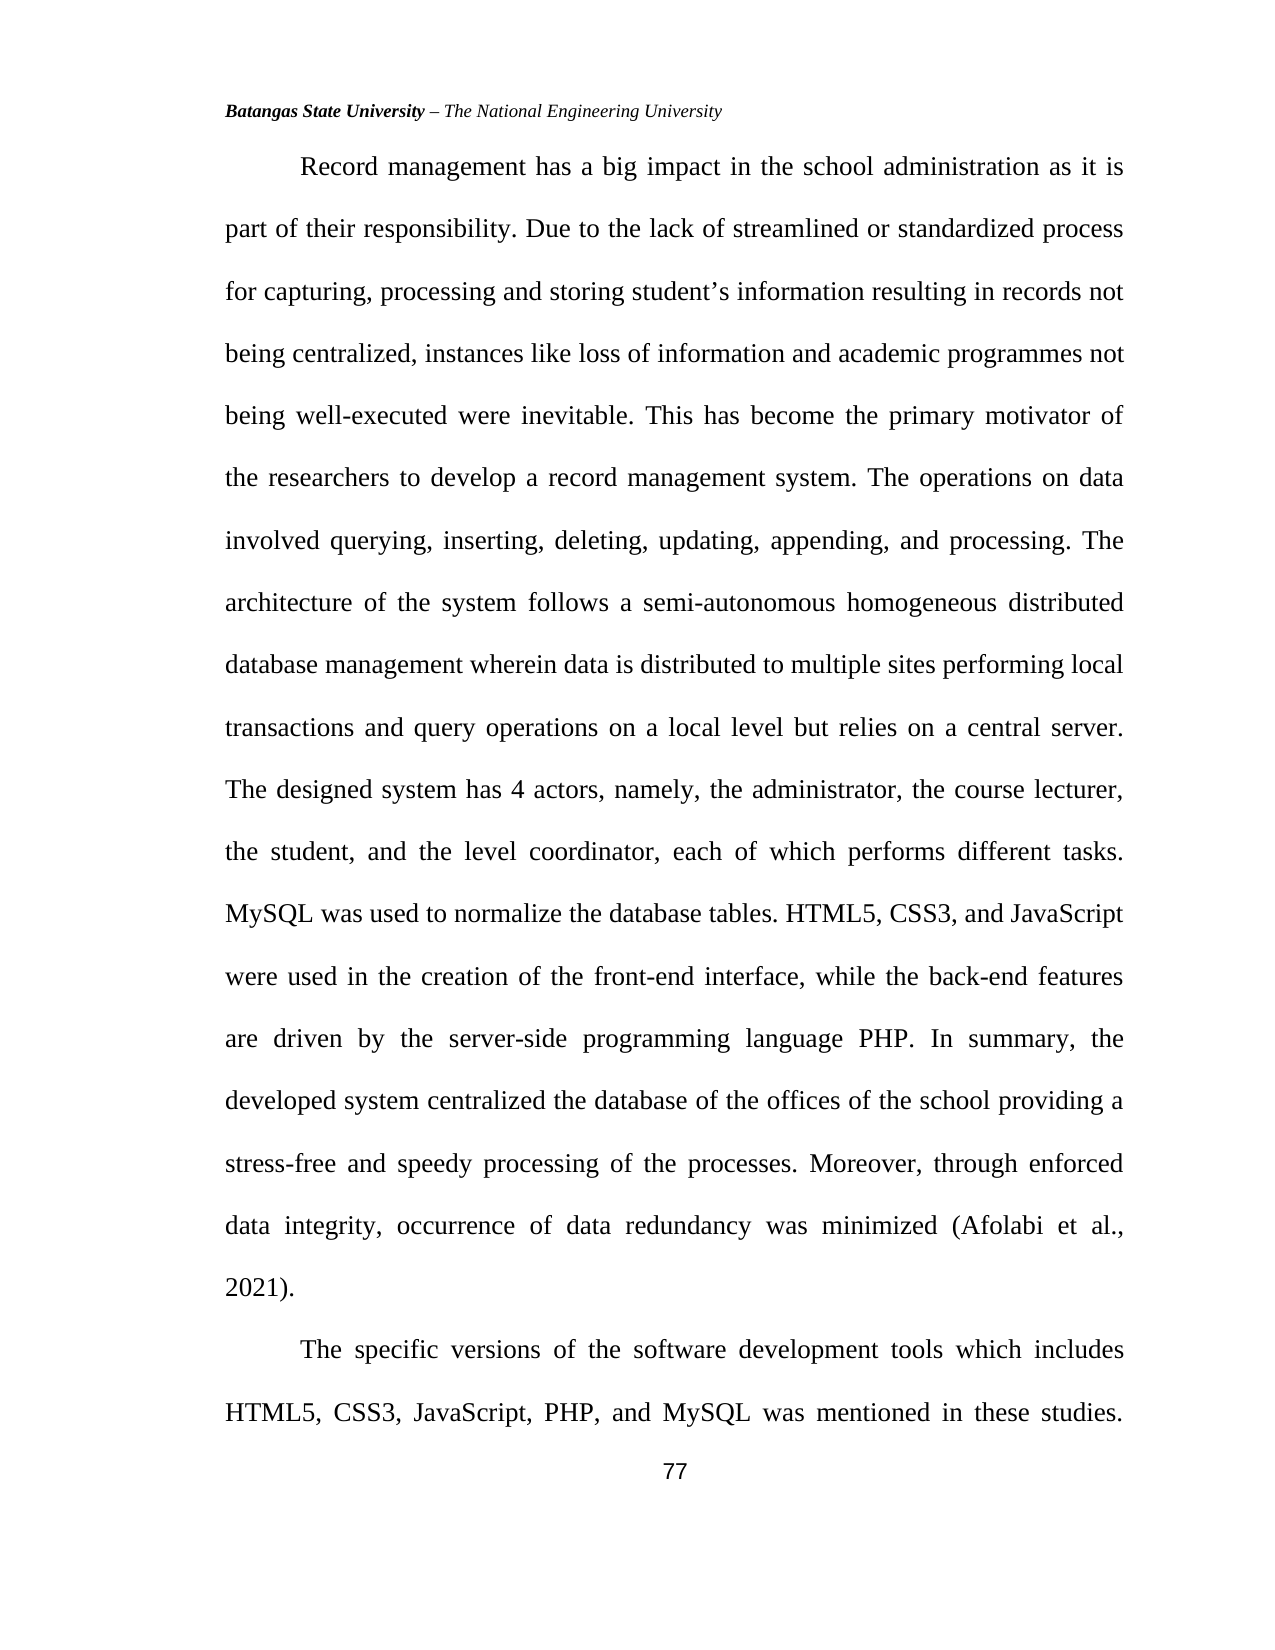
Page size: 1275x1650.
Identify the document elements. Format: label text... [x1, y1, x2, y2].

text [225, 1333, 1125, 1427]
text Record management has a big impact in the school administration as it is part of their responsibility. Due to the lack of streamlined or standardized process for capturing, processing and storing student’s information resulting in records not being centralized, instances like loss of information and academic programmes not being well-executed were inevitable. This has become the primary motivator of the researchers to develop a record management system. The operations on data involved querying, inserting, deleting, updating, appending, and processing. The architecture of the system follows a semi-autonomous homogeneous distributed database management wherein data is distributed to multiple sites performing local transactions and query operations on a local level but relies on a central server. The designed system has 4 actors, namely, the administrator, the course lecturer, the student, and the level coordinator, each of which performs different tasks. MySQL was used to normalize the database tables. HTML5, CSS3, and JavaScript were used in the creation of the front-end interface, while the back-end features are driven by the server-side programming language PHP. In summary, the developed system centralized the database of the offices of the school providing a stress-free and speedy processing of the processes. Moreover, through enforced data integrity, occurrence of data redundancy was minimized (Afolabi et al., 2021). [225, 150, 1125, 1302]
